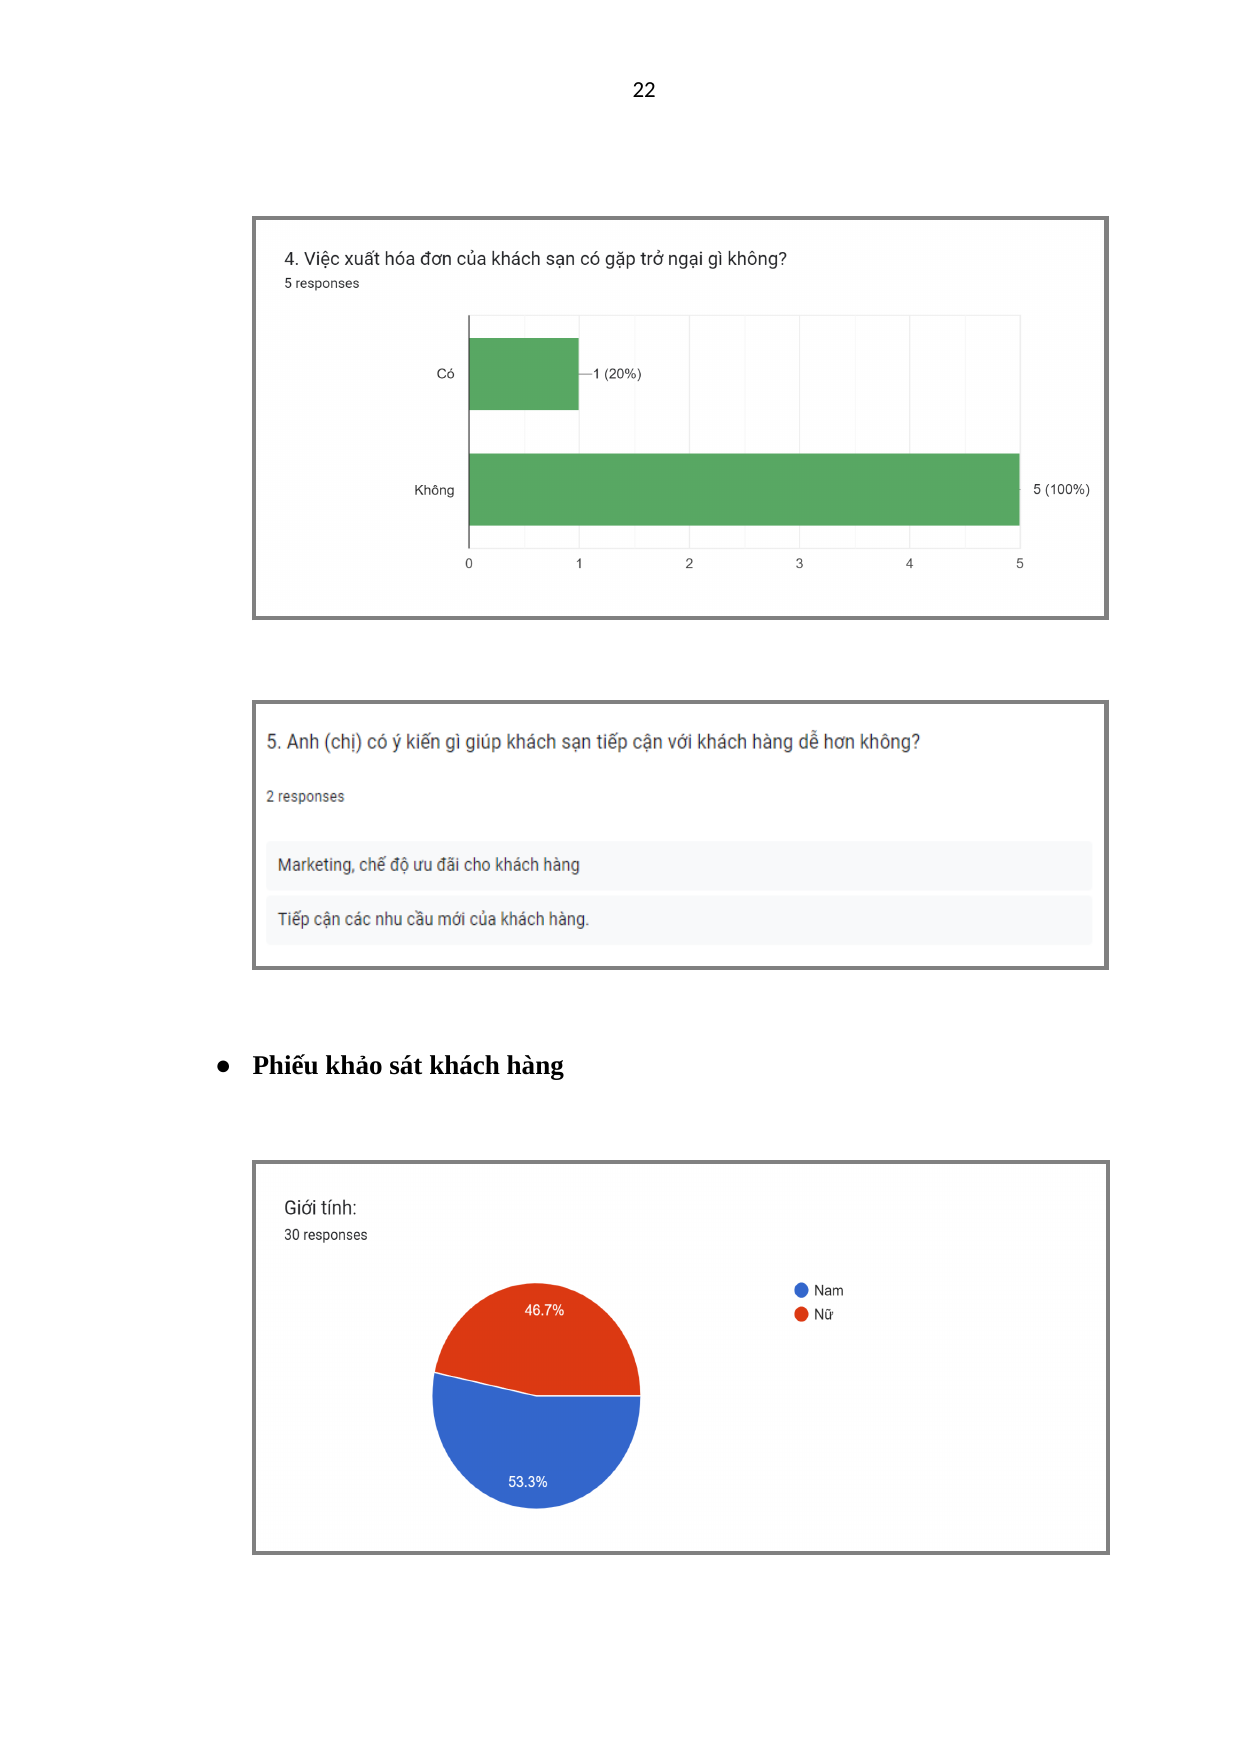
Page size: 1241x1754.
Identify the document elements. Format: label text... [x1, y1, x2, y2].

picture [256, 704, 1104, 966]
picture [256, 1164, 1106, 1551]
list Phiếu khảo sát khách hàng [215, 1049, 1110, 1080]
picture [256, 220, 1104, 616]
